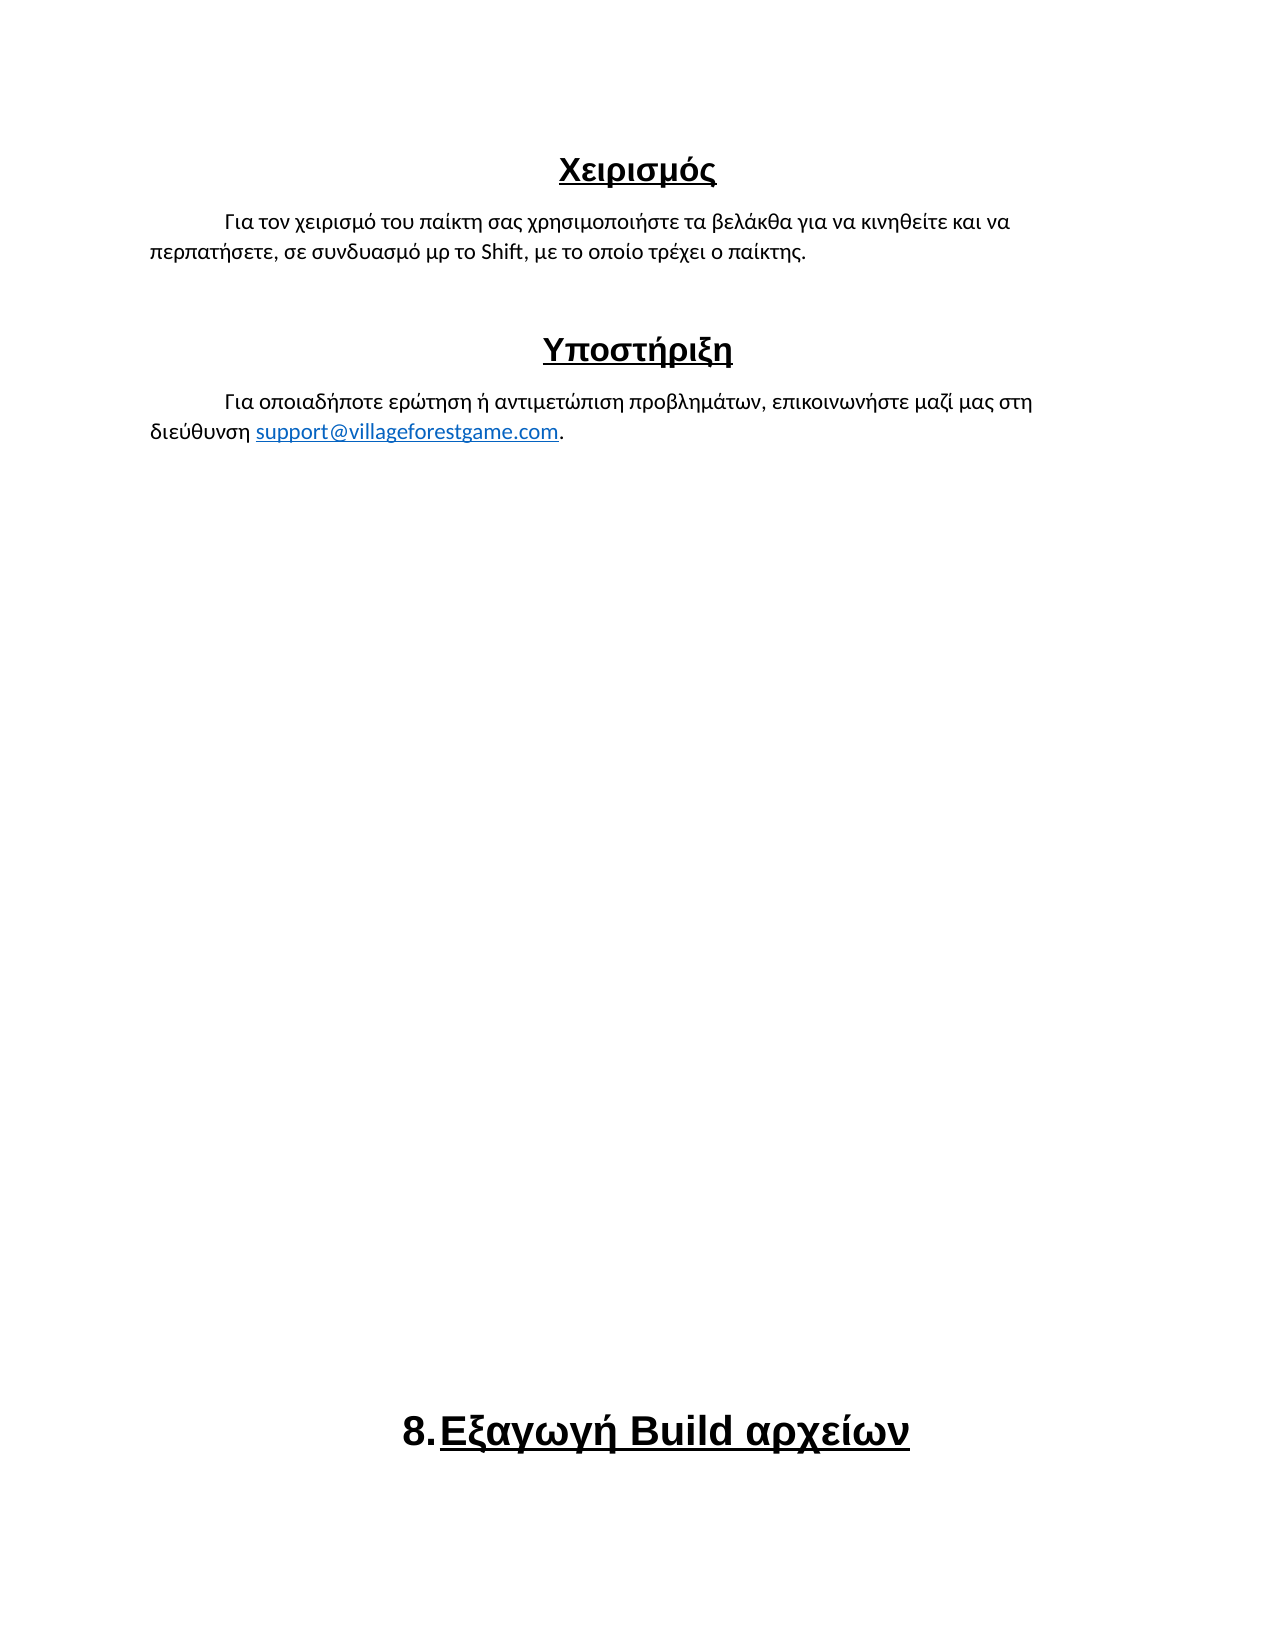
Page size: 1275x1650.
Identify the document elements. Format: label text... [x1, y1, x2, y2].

text Υποστήριξη [150, 330, 1125, 368]
text Χειρισμός [150, 150, 1125, 188]
text Για τον χειρισμό του παίκτη σας χρησιμοποιήστε τα βελάκθα για να κινηθείτε και να περπατήσετε, σε συνδυασμό μρ το Shift, με το οποίο τρέχει ο παίκτης. [150, 207, 1125, 265]
list Εξαγωγή Build αρχείων [187, 1407, 1125, 1455]
text Για οποιαδήποτε ερώτηση ή αντιμετώπιση προβλημάτων, επικοινωνήστε μαζί μας στη διεύθυνση support@villageforestgame.com. [150, 387, 1125, 445]
